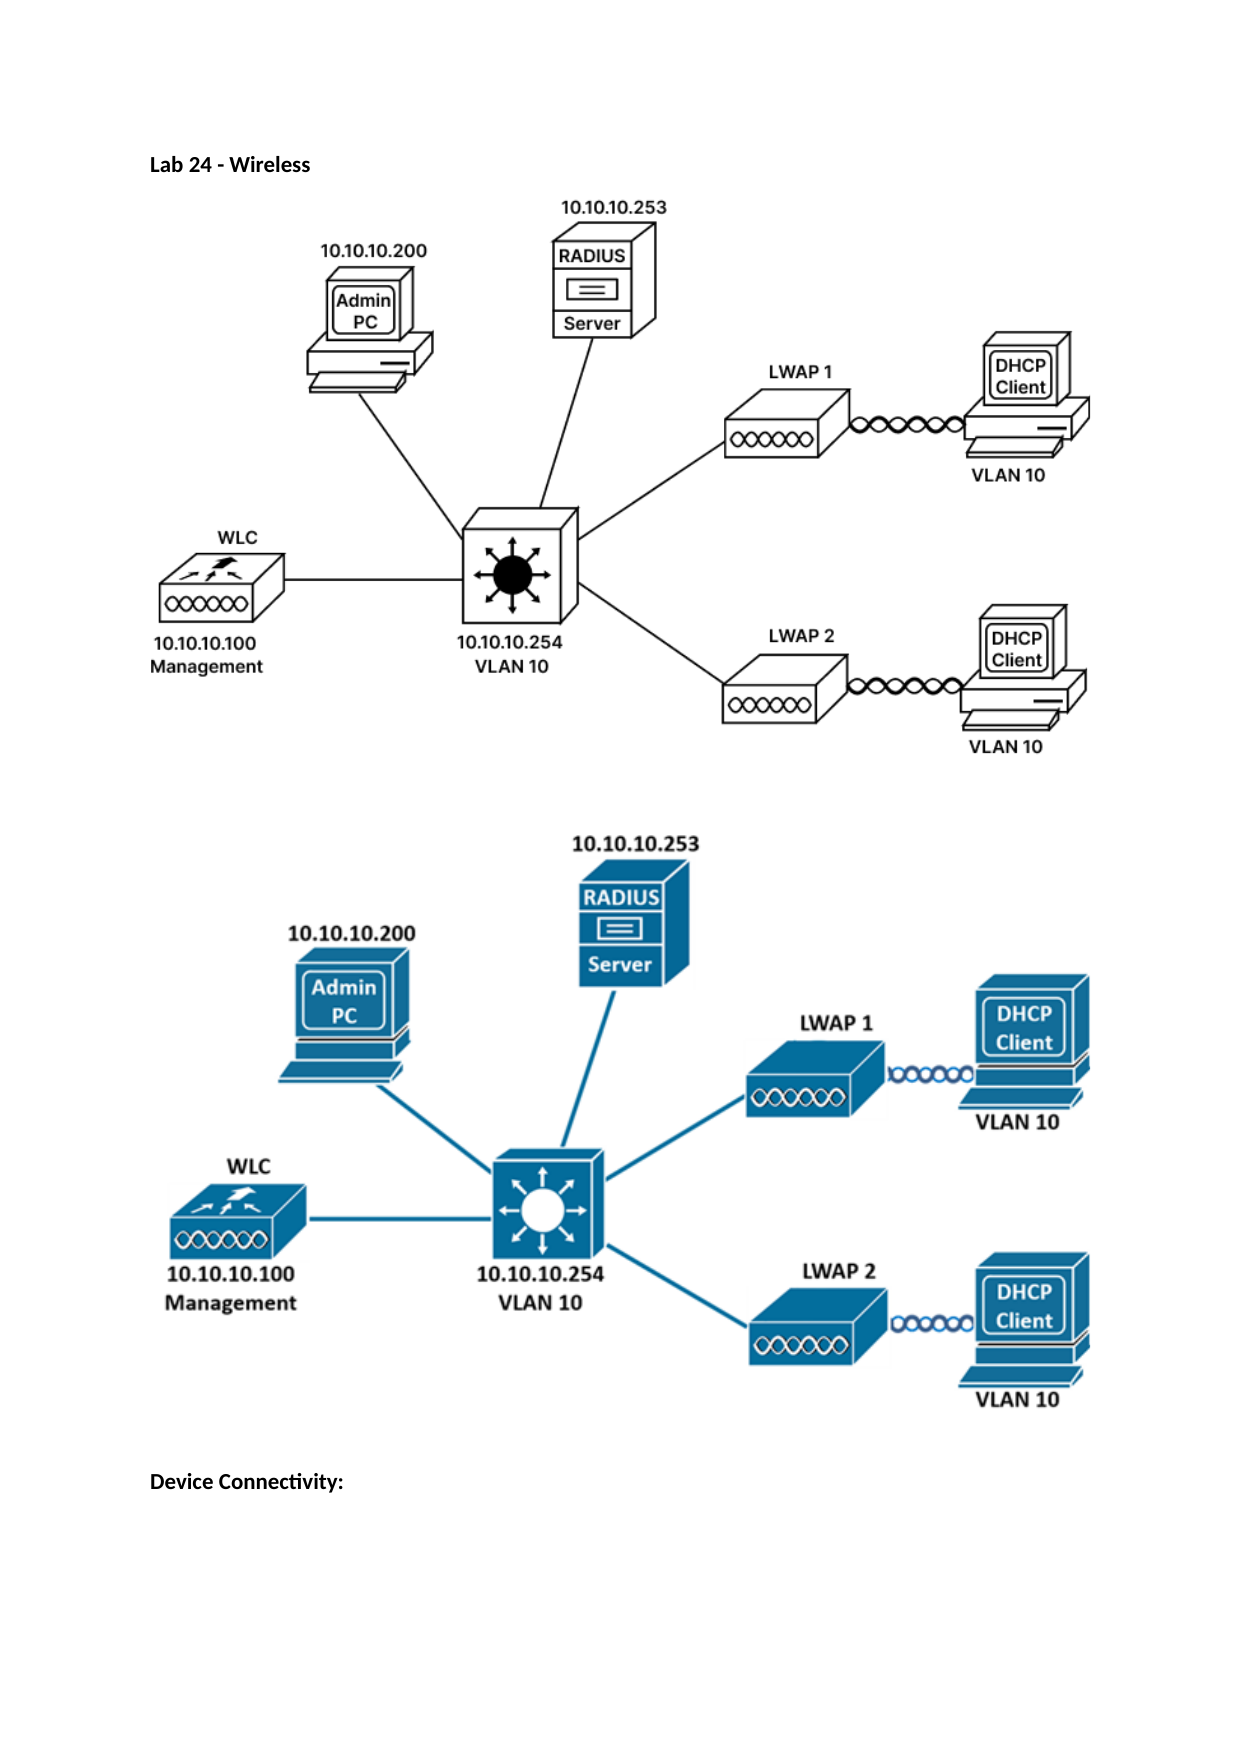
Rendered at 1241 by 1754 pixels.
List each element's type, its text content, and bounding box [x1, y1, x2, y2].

text Device Connectivity: [150, 1467, 1090, 1495]
text Lab 24 - Wireless [150, 150, 1090, 178]
picture [150, 822, 1091, 1448]
picture [150, 196, 1091, 757]
